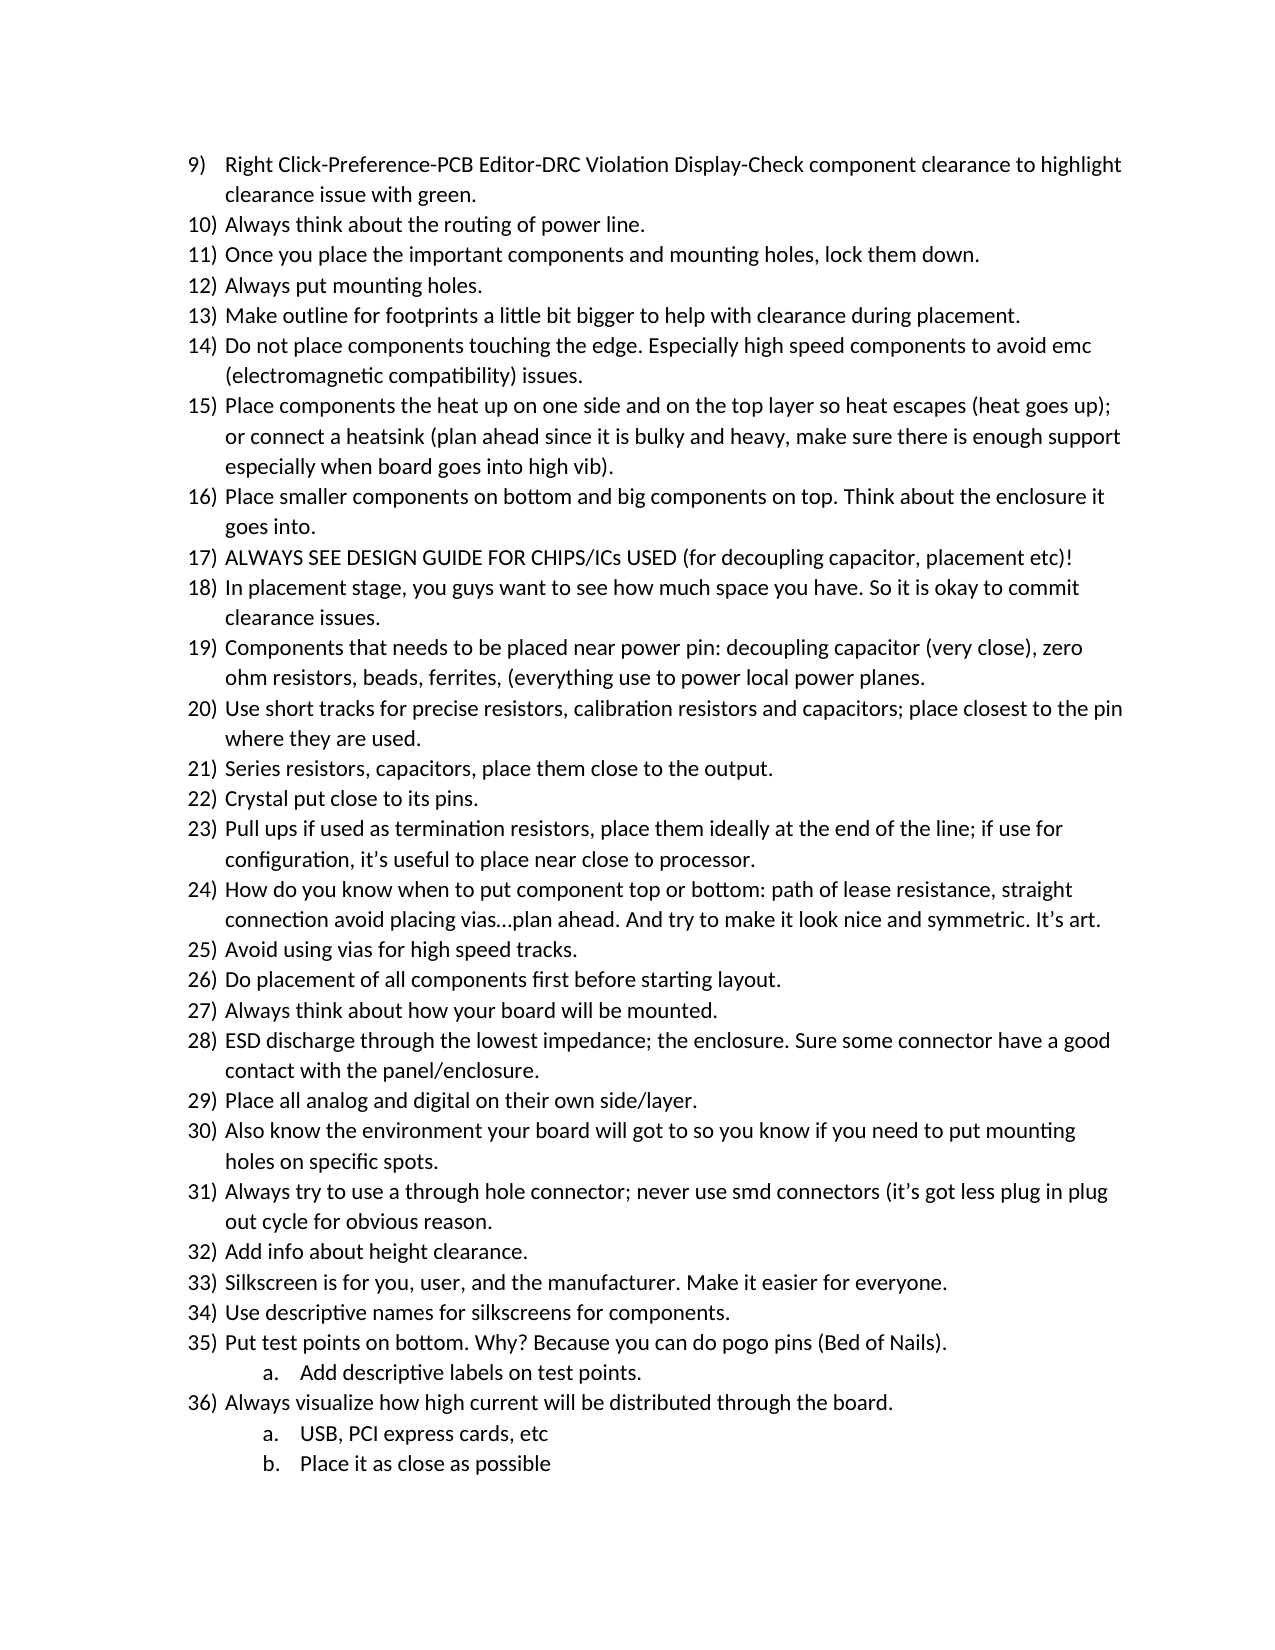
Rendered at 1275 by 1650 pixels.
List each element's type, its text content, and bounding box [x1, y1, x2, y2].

list How do you know when to put component top or bottom: path of lease resistance, straight connection avoid placing vias…plan ahead. And try to make it look nice and symmetric. It’s art. [187, 875, 1125, 933]
list Place components the heat up on one side and on the top layer so heat escapes (heat goes up); or connect a heatsink (plan ahead since it is bulky and heavy, make sure there is enough support especially when board goes into high vib). [187, 392, 1125, 480]
list Always try to use a through hole connector; never use smd connectors (it’s got less plug in plug out cycle for obvious reason. [187, 1177, 1125, 1235]
list Silkscreen is for you, user, and the manufacturer. Make it easier for everyone. [187, 1268, 1125, 1296]
list ALWAYS SEE DESIGN GUIDE FOR CHIPS/ICs USED (for decoupling capacitor, placement etc)! [187, 543, 1125, 571]
list Components that needs to be placed near power pin: decoupling capacitor (very close), zero ohm resistors, beads, ferrites, (everything use to power local power planes. [187, 633, 1125, 692]
list Always think about the routing of power line. [187, 210, 1125, 238]
list Add info about height clearance. [187, 1237, 1125, 1266]
list Crystal put close to its pins. [187, 784, 1125, 812]
list Place smaller components on bottom and big components on top. Think about the enclosure it goes into. [187, 482, 1125, 541]
list Use short tracks for precise resistors, calibration resistors and capacitors; place closest to the pin where they are used. [187, 694, 1125, 752]
list Also know the environment your board will got to so you know if you need to put mounting holes on specific spots. [187, 1117, 1125, 1175]
list ESD discharge through the lowest impedance; the enclosure. Sure some connector have a good contact with the panel/enclosure. [187, 1026, 1125, 1084]
list Series resistors, capacitors, place them close to the output. [187, 754, 1125, 782]
list Make outline for footprints a little bit bigger to help with clearance during placement. [187, 301, 1125, 329]
list Always put mounting holes. [187, 271, 1125, 299]
list USB, PCI express cards, etc [262, 1419, 1125, 1447]
list Right Click-Preference-PCB Editor-DRC Violation Display-Check component clearance to highlight clearance issue with green. [187, 150, 1125, 208]
list Always think about how your board will be mounted. [187, 996, 1125, 1024]
list Use descriptive names for silkscreens for components. [187, 1298, 1125, 1326]
list Do not place components touching the edge. Especially high speed components to avoid emc (electromagnetic compatibility) issues. [187, 331, 1125, 389]
list Place it as close as possible [262, 1449, 1125, 1477]
list Once you place the important components and mounting holes, lock them down. [187, 241, 1125, 269]
list Do placement of all components first before starting layout. [187, 966, 1125, 994]
list Always visualize how high current will be distributed through the board. [187, 1388, 1125, 1417]
list Avoid using vias for high speed tracks. [187, 935, 1125, 963]
list In placement stage, you guys want to see how much space you have. So it is okay to commit clearance issues. [187, 573, 1125, 631]
list Put test points on bottom. Why? Because you can do pogo pins (Bed of Nails). [187, 1328, 1125, 1356]
list Place all analog and digital on their own side/layer. [187, 1086, 1125, 1114]
list Add descriptive labels on test points. [262, 1358, 1125, 1386]
list Pull ups if used as termination resistors, place them ideally at the end of the line; if use for configuration, it’s useful to place near close to processor. [187, 814, 1125, 873]
